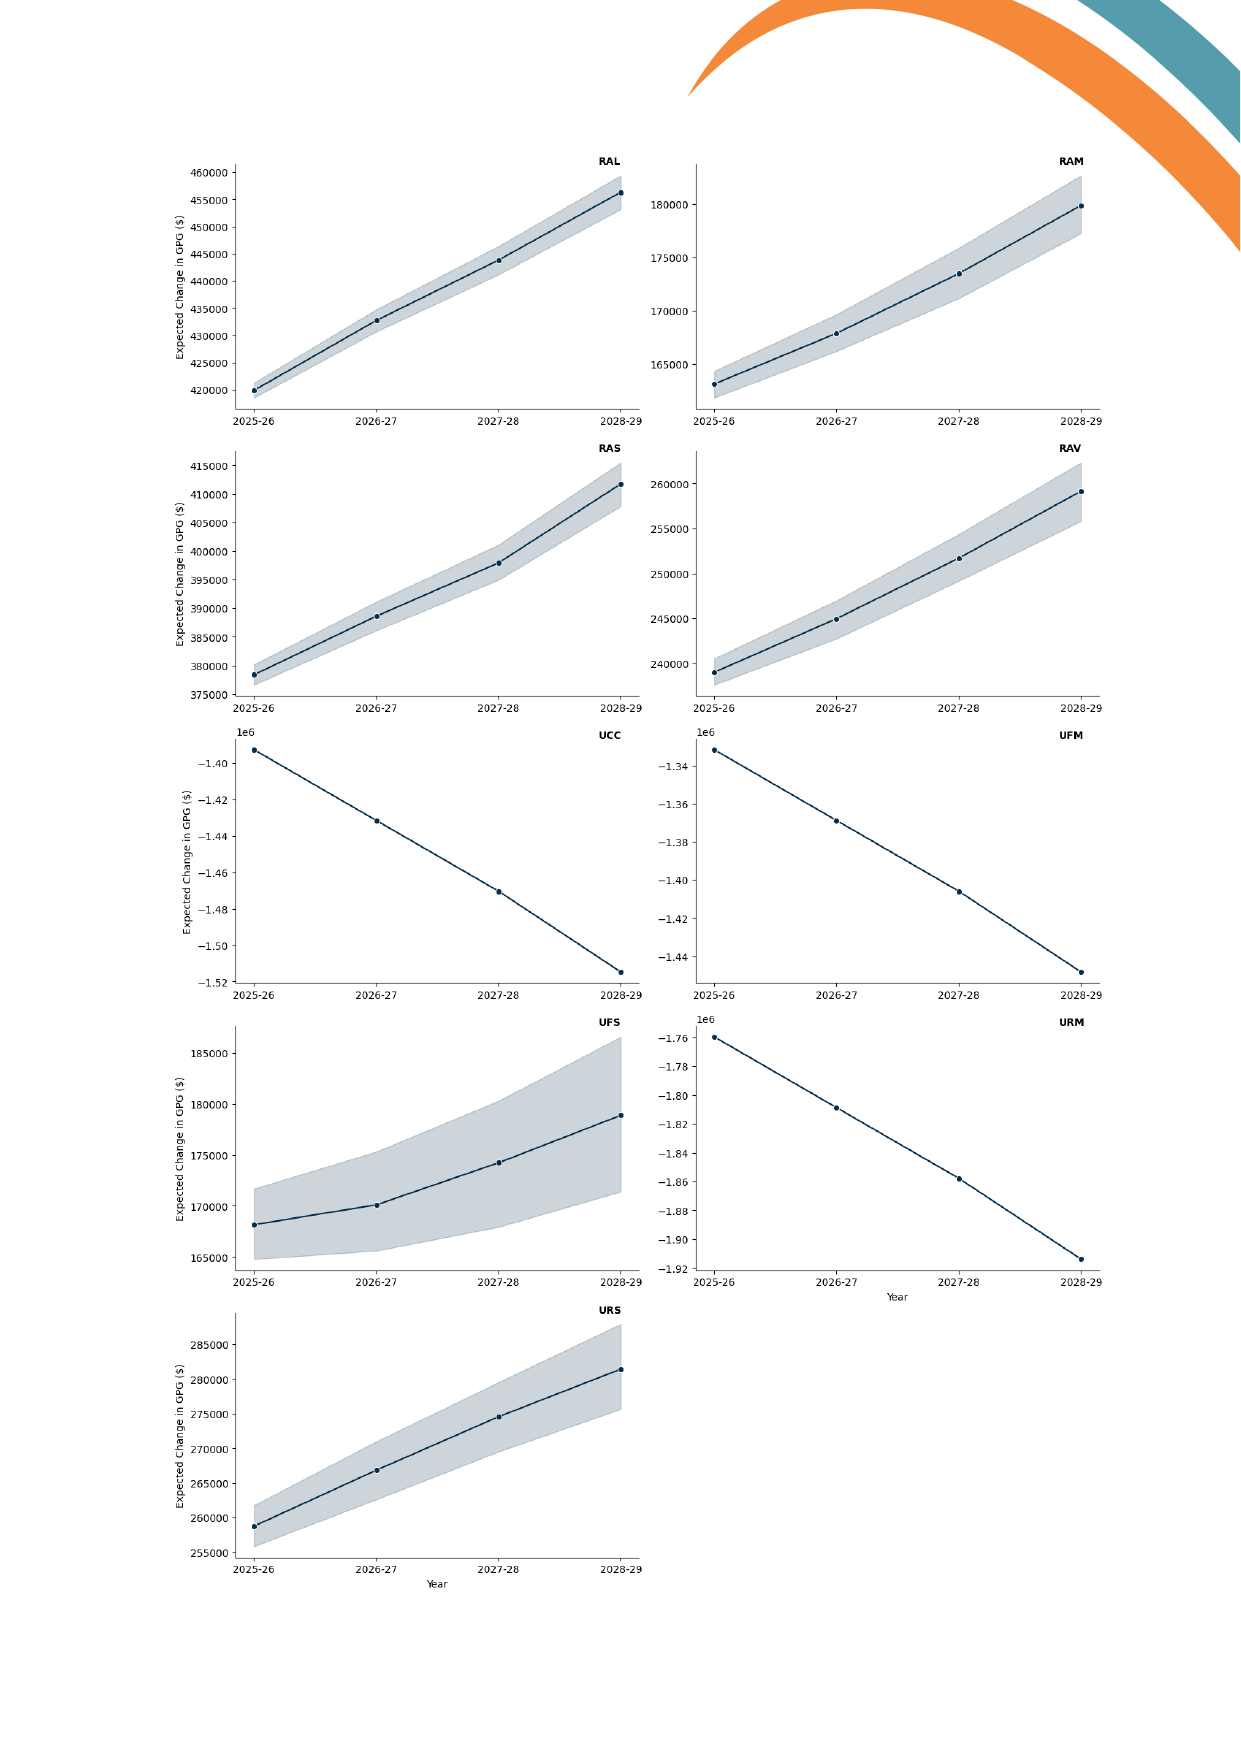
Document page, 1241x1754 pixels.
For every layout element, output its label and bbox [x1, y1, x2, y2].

picture [19, 0, 1241, 1596]
